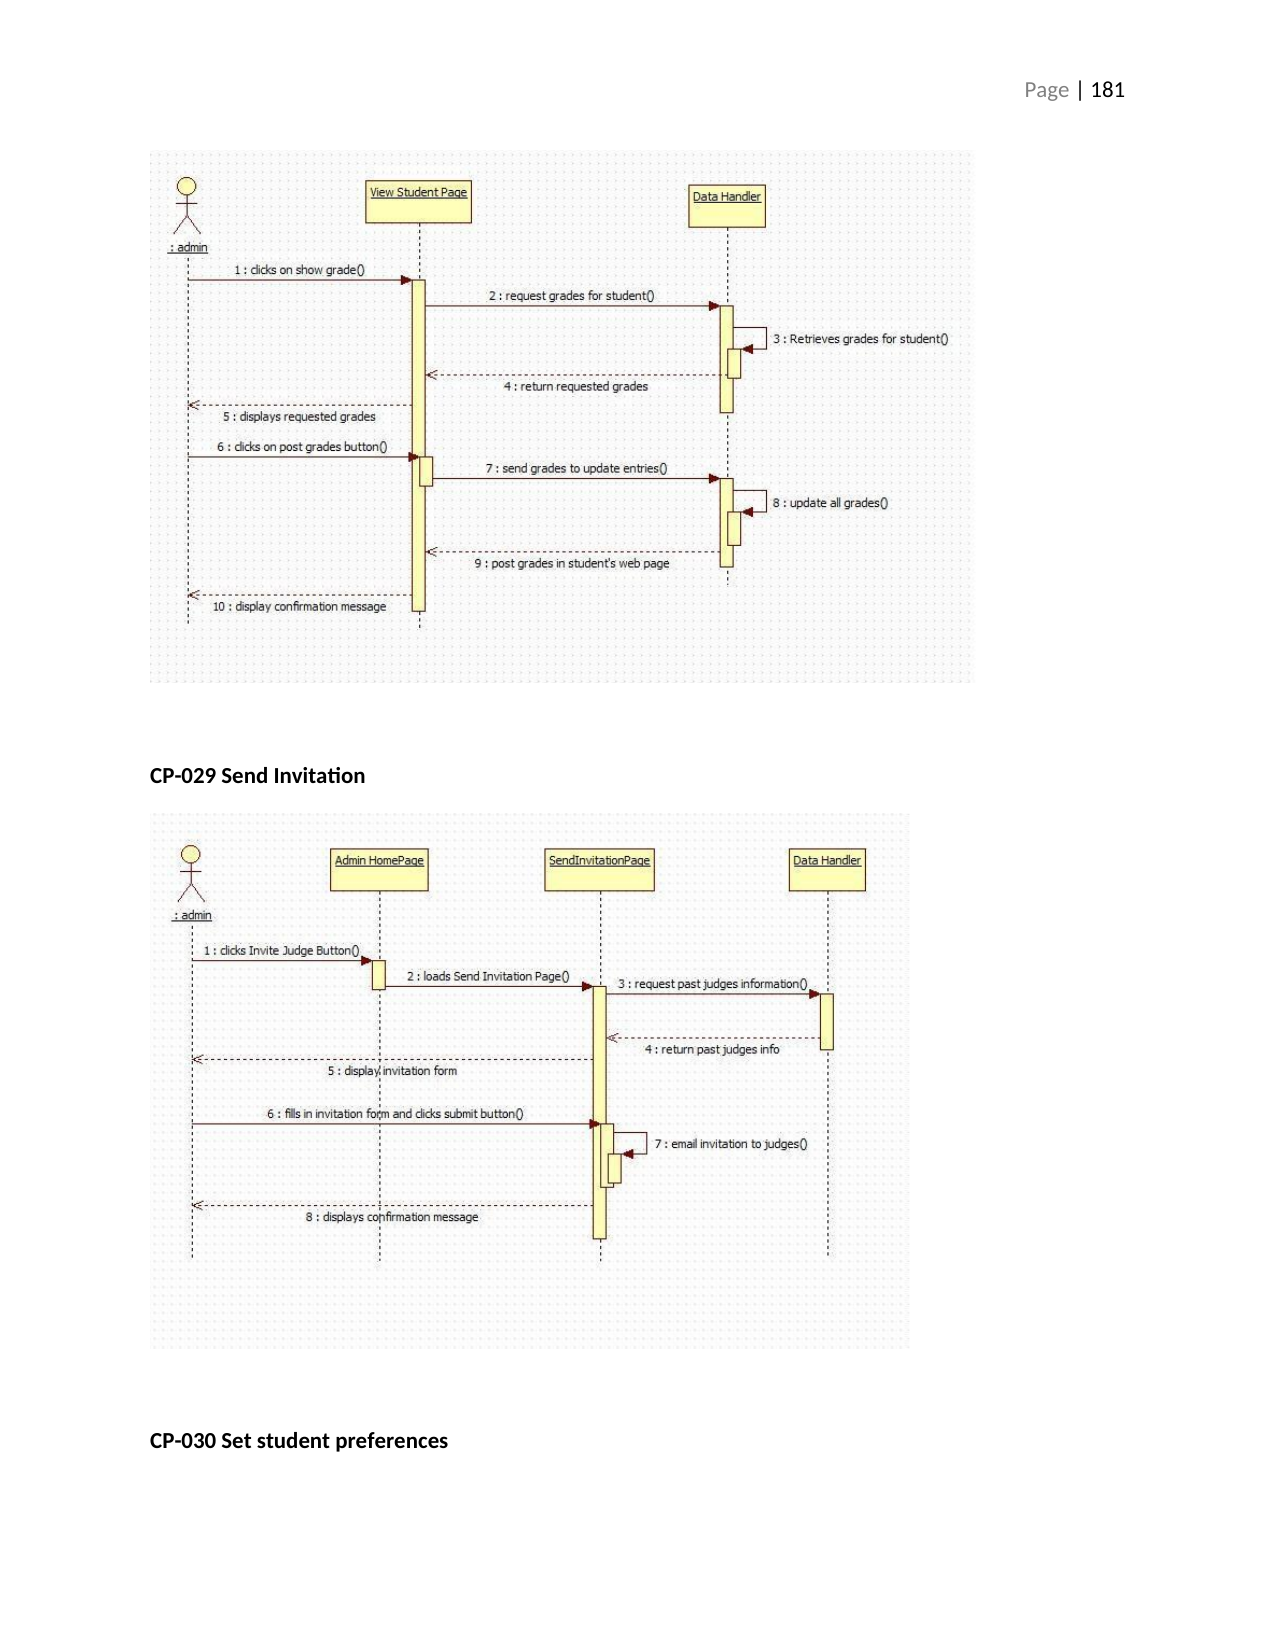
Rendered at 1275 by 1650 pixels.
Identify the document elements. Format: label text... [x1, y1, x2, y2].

picture [150, 813, 910, 1349]
text CP-029 Send Invitation [150, 761, 1125, 789]
picture [150, 150, 976, 683]
text CP-030 Set student preferences [150, 1426, 1125, 1454]
